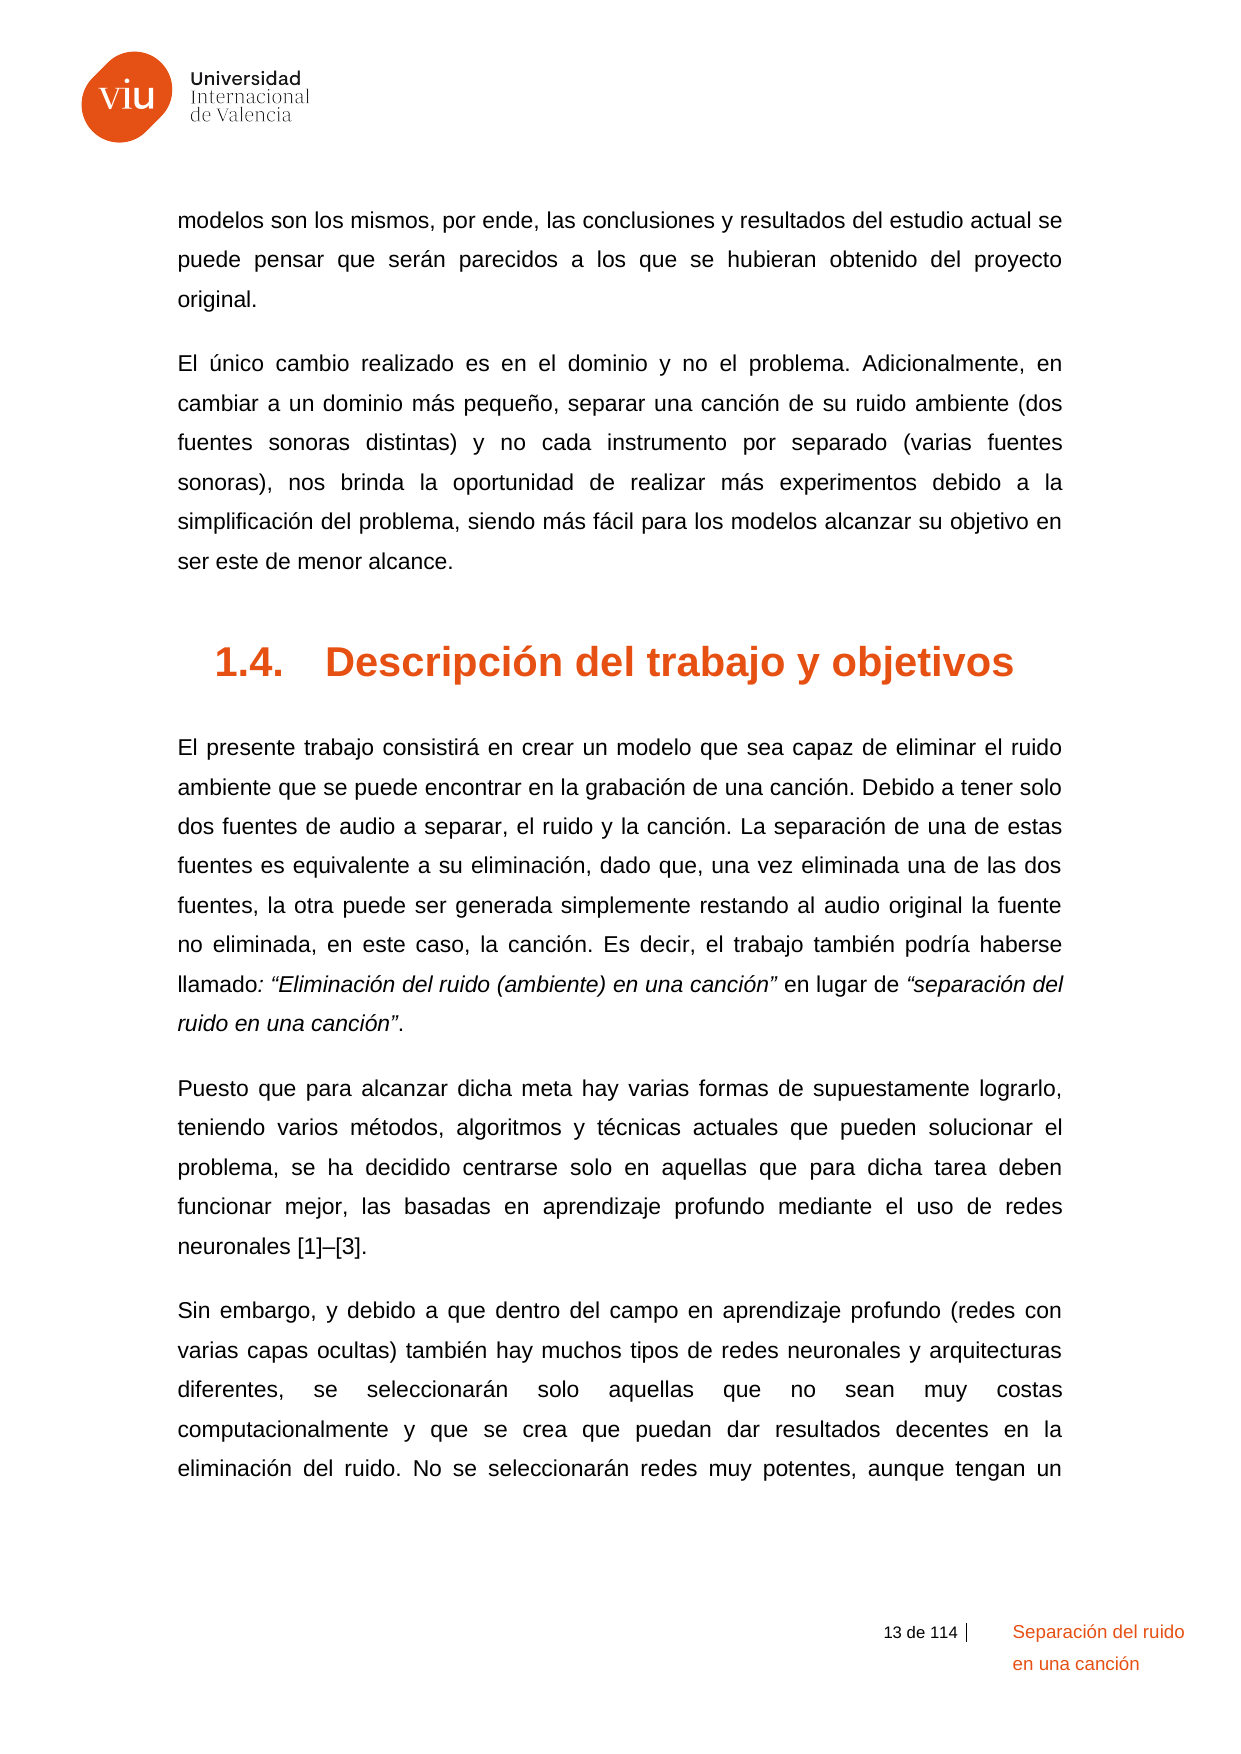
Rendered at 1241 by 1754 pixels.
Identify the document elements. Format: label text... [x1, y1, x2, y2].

text Puesto que para alcanzar dicha meta hay varias formas de supuestamente lograrlo, teniendo varios métodos, algoritmos y técnicas actuales que pueden solucionar el problema, se ha decidido centrarse solo en aquellas que para dicha tarea deben funcionar mejor, las basadas en aprendizaje profundo mediante el uso de redes neuronales . [177, 1075, 1063, 1259]
text El presente trabajo consistirá en crear un modelo que sea capaz de eliminar el ruido ambiente que se puede encontrar en la grabación de una canción. Debido a tener solo dos fuentes de audio a separar, el ruido y la canción. La separación de una de estas fuentes es equivalente a su eliminación, dado que, una vez eliminada una de las dos fuentes, la otra puede ser generada simplemente restando al audio original la fuente no eliminada, en este caso, la canción. Es decir, el trabajo también podría haberse llamado: “Eliminación del ruido (ambiente) en una canción” en lugar de “separación del ruido en una canción”. [177, 734, 1063, 1037]
picture [60, 29, 330, 165]
list Descripción del trabajo y objetivos [214, 637, 1063, 685]
text El único cambio realizado es en el dominio y no el problema. Adicionalmente, en cambiar a un dominio más pequeño, separar una canción de su ruido ambiente (dos fuentes sonoras distintas) y no cada instrumento por separado (varias fuentes sonoras), nos brinda la oportunidad de realizar más experimentos debido a la simplificación del problema, siendo más fácil para los modelos alcanzar su objetivo en ser este de menor alcance. [177, 350, 1063, 574]
